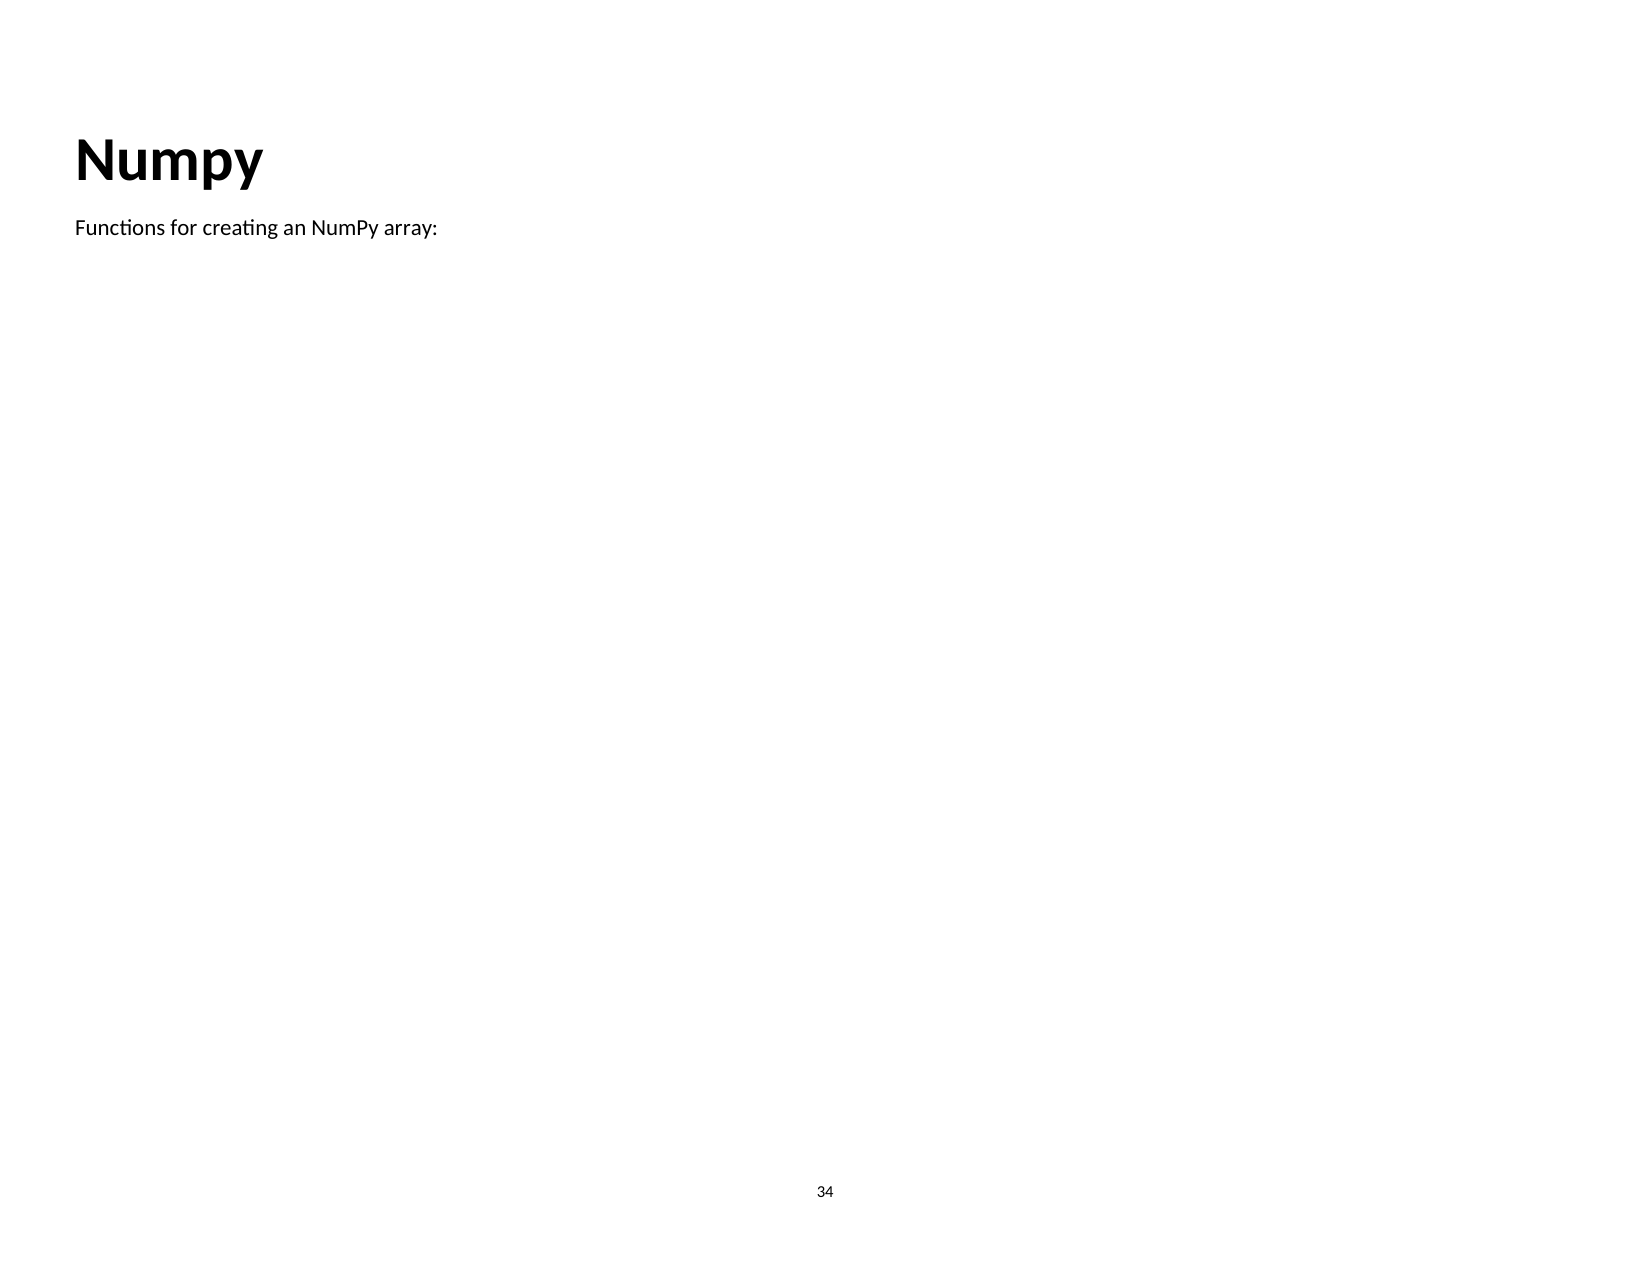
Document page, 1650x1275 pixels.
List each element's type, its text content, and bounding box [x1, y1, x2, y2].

text Numpy [75, 120, 1575, 196]
text Functions for creating an NumPy array: [75, 213, 1575, 241]
